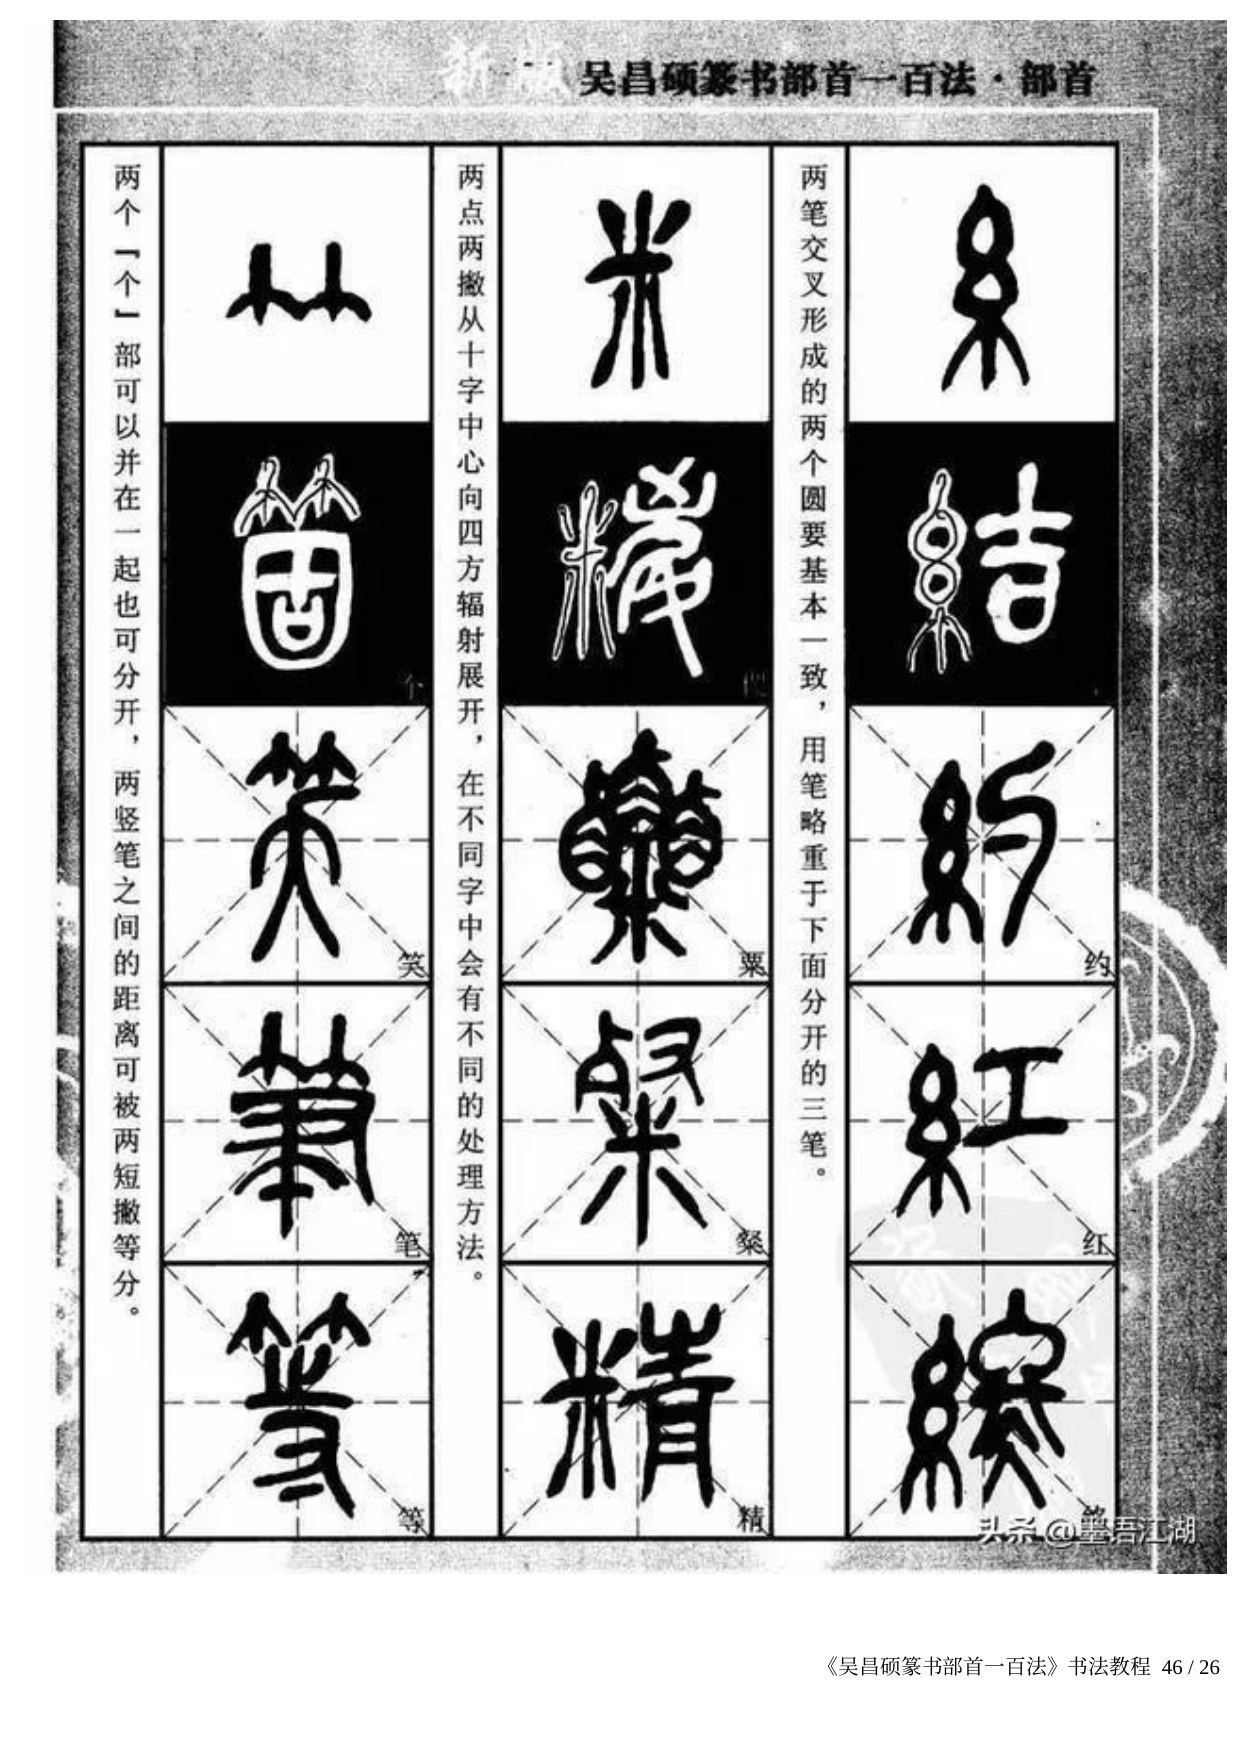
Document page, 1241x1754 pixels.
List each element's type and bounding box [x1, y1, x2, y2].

picture [20, 20, 1227, 1574]
